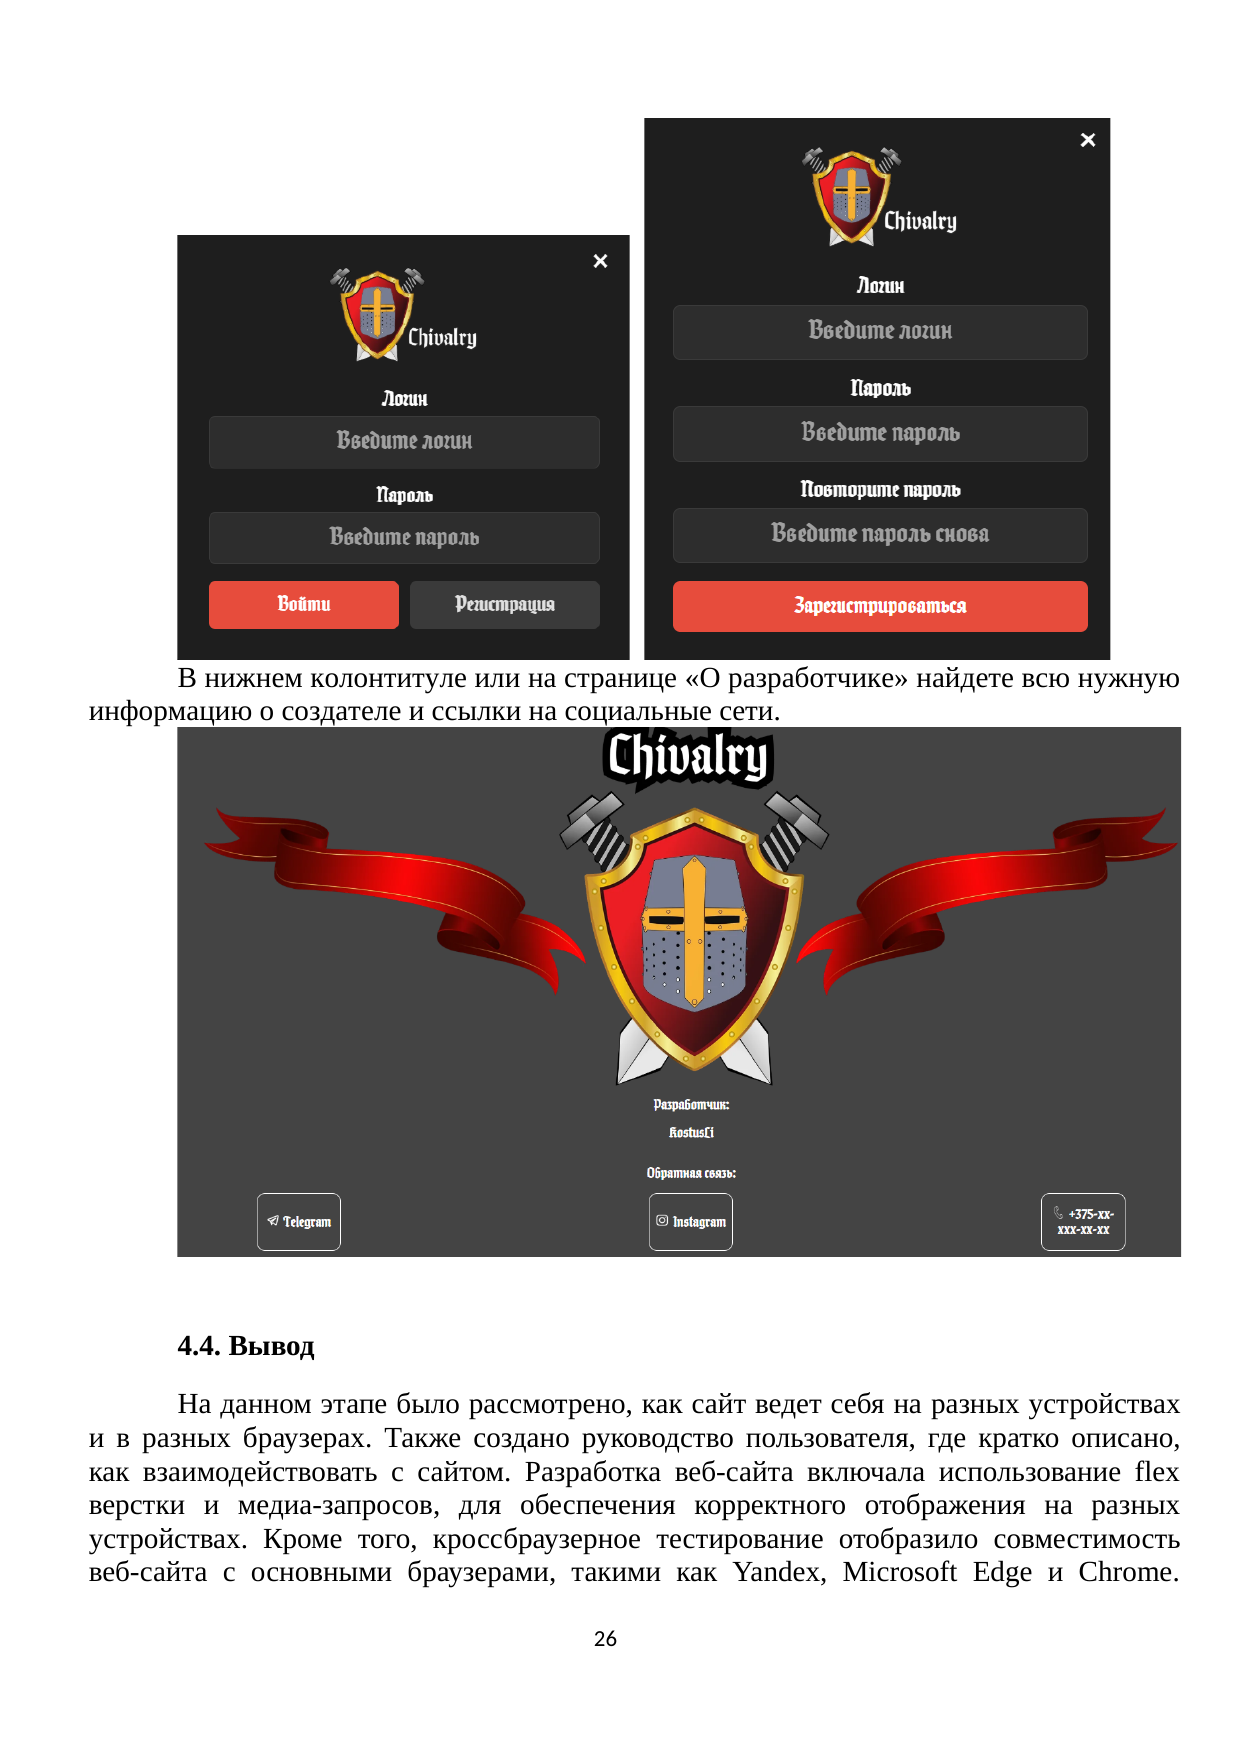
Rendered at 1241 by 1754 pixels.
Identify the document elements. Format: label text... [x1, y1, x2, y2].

picture [177, 235, 630, 660]
picture [644, 118, 1111, 660]
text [88, 1387, 1181, 1588]
text В нижнем колонтитуле или на странице «О разработчике» найдете всю нужную информацию о создателе и ссылки на социальные сети. [88, 660, 1181, 727]
picture [177, 727, 1182, 1257]
subtitle 4.4. Вывод [88, 1328, 1093, 1361]
